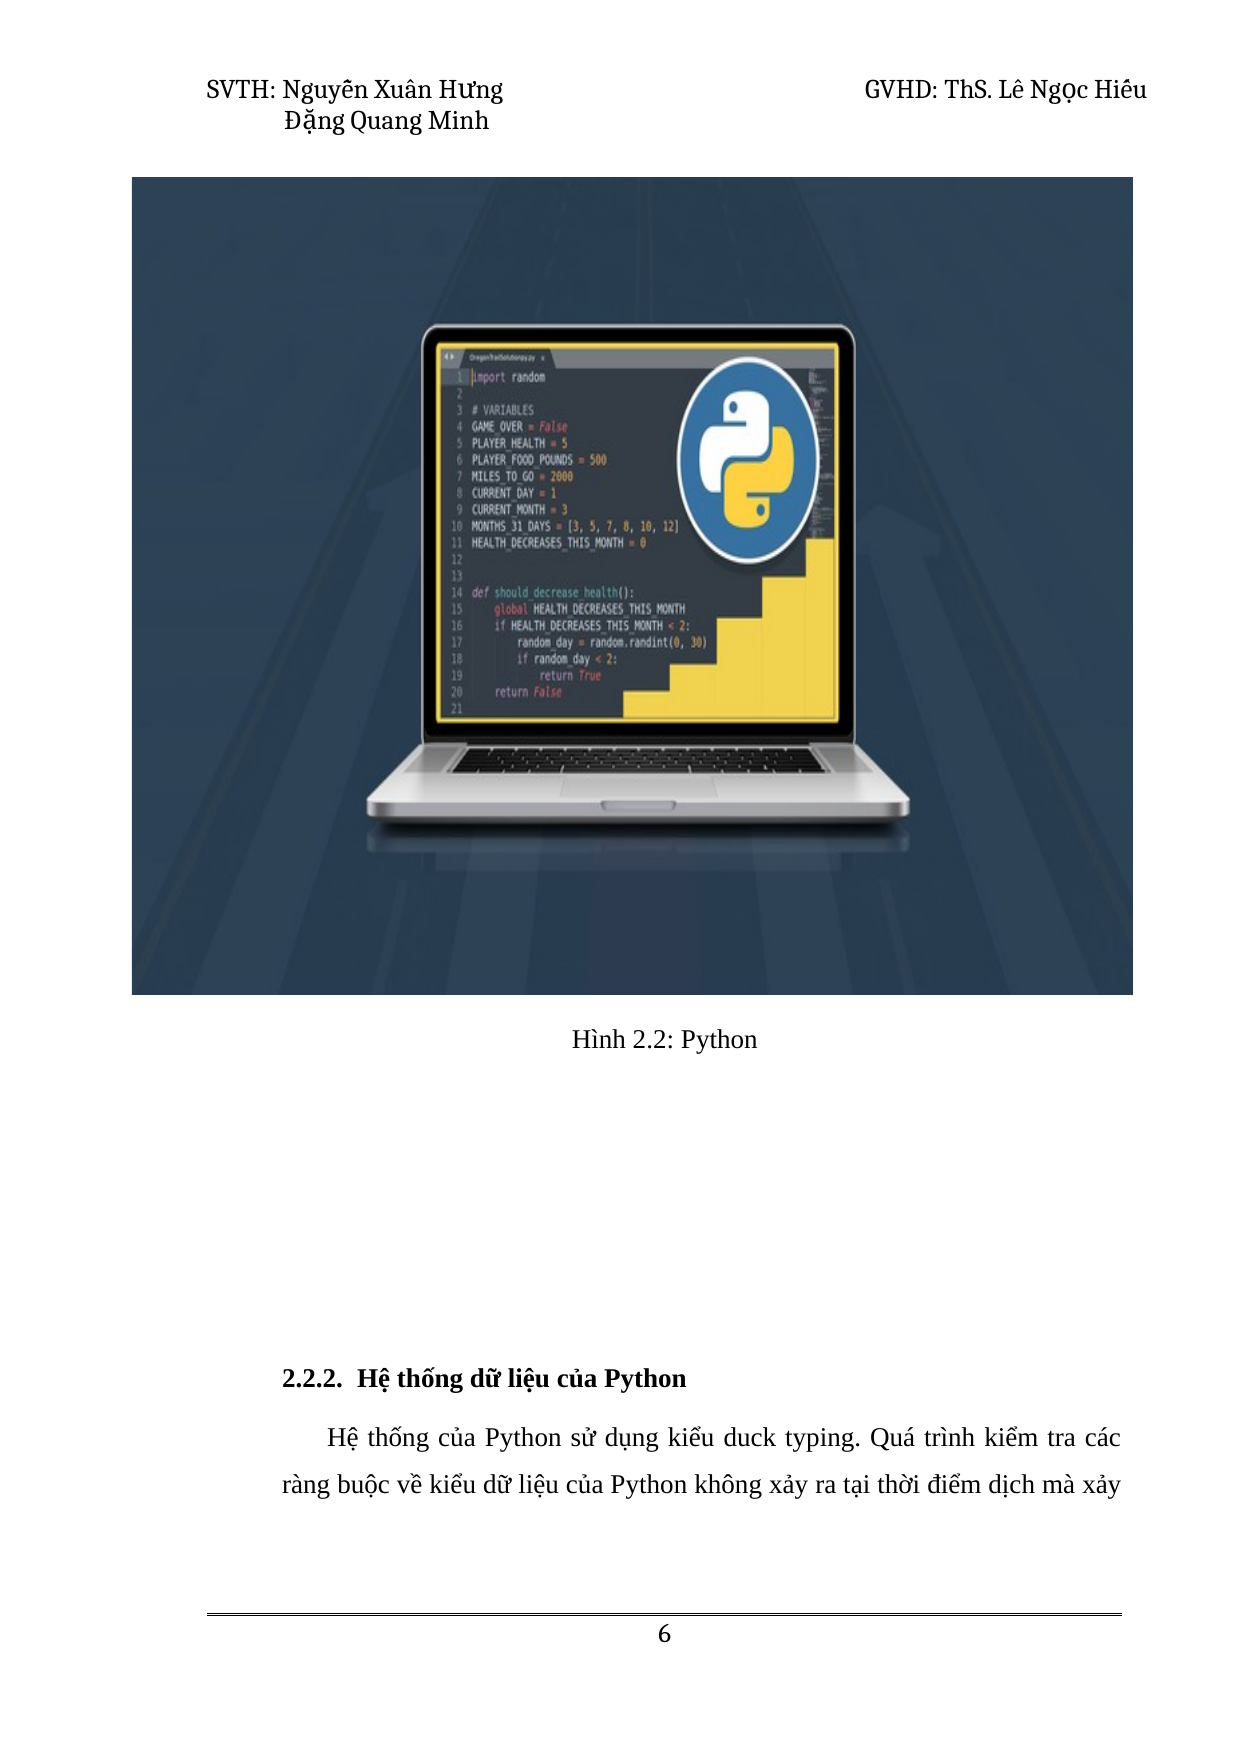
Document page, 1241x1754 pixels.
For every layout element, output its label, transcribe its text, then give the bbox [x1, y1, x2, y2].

picture [131, 177, 1133, 995]
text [282, 1421, 1122, 1499]
text Hình 2.2: Python [207, 1023, 1122, 1054]
subtitle Hệ thống dữ liệu của Python [282, 1362, 1122, 1393]
